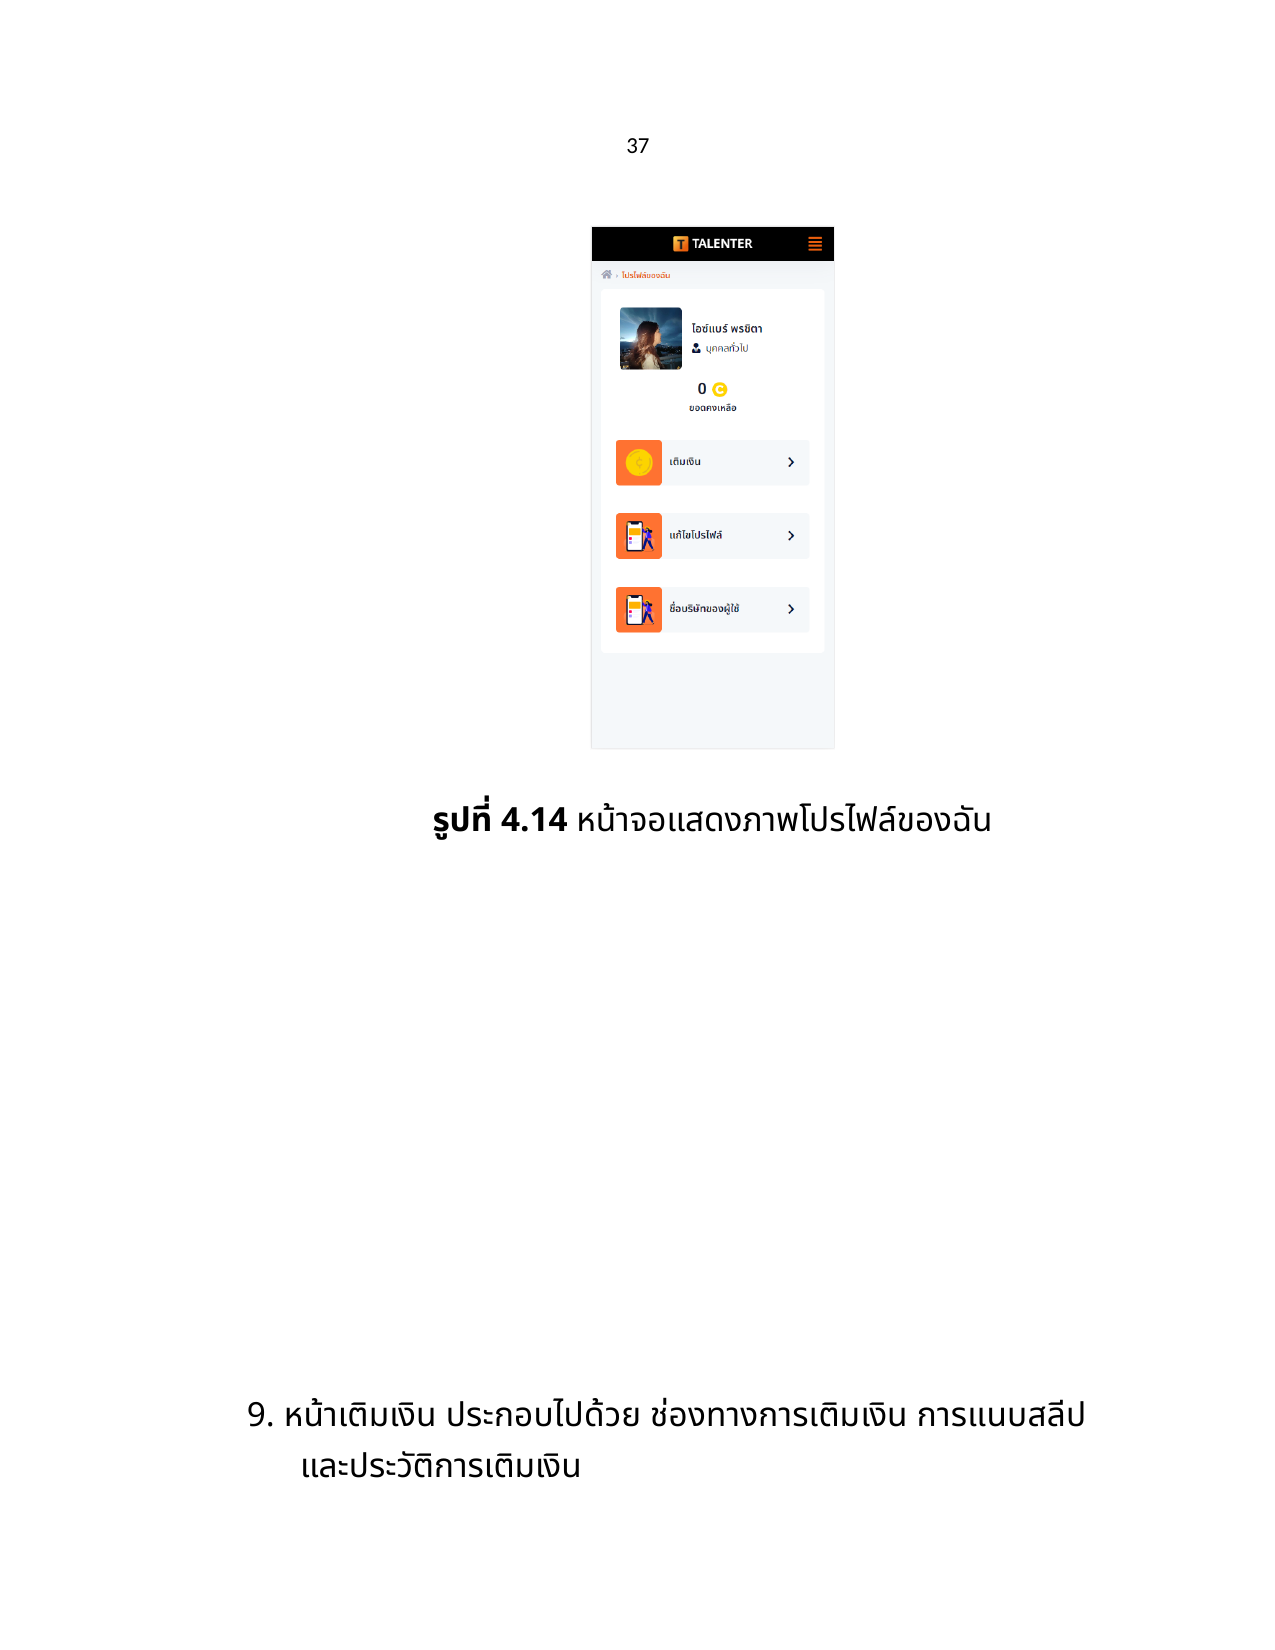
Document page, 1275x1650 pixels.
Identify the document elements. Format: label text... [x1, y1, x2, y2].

list รูปที่ 4.14 หน้าจอแสดงภาพโปรไฟล์ของฉัน [337, 795, 1087, 846]
picture [589, 225, 835, 750]
list 9. หน้าเติมเงิน ประกอบไปด้วย ช่องทางการเติมเงิน การแนบสลีปและประวัติการเติมเงิน [247, 1391, 1087, 1492]
